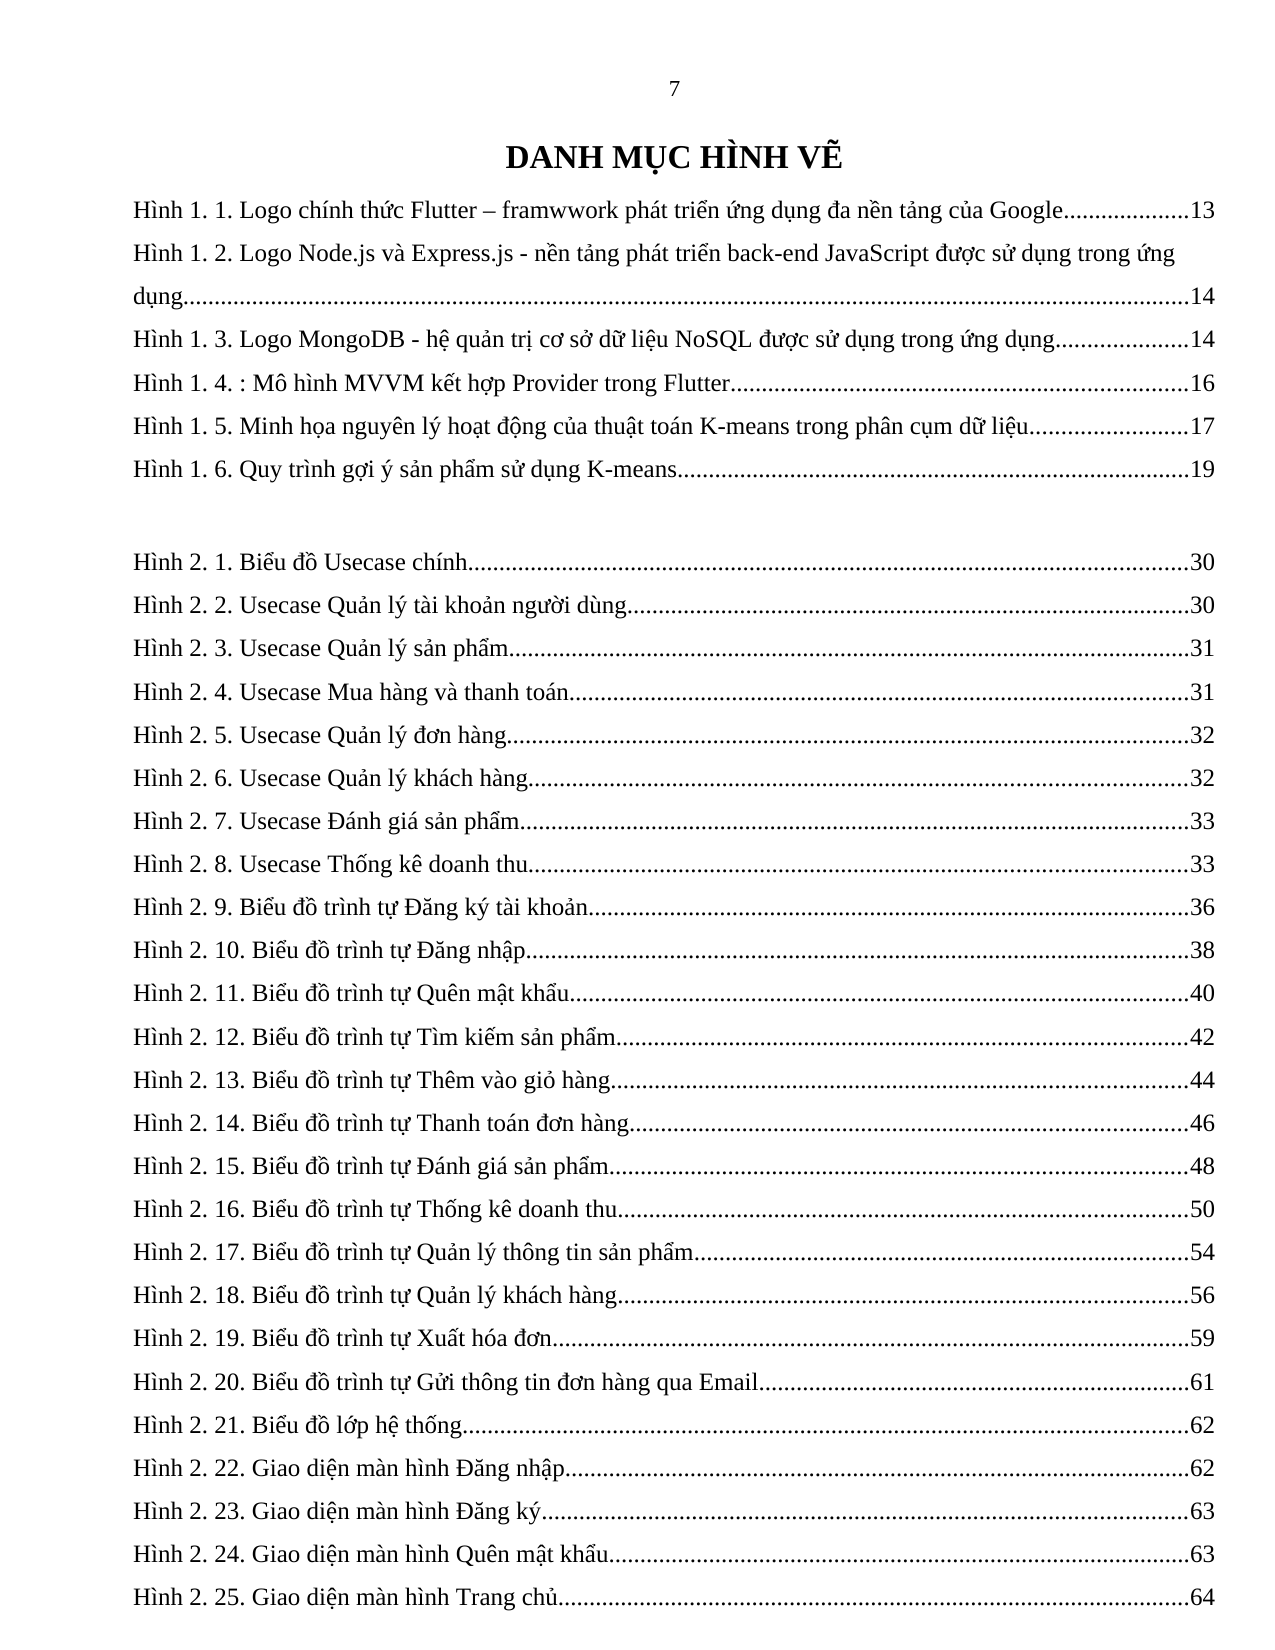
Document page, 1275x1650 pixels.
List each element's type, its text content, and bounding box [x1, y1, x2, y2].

text Hình 2. 7. Usecase Đánh giá sản phẩm 33 [133, 806, 1216, 835]
text DANH MỤC HÌNH VẼ [133, 138, 1216, 176]
text Hình 2. 16. Biểu đồ trình tự Thống kê doanh thu 50 [133, 1194, 1216, 1223]
text Hình 2. 8. Usecase Thống kê doanh thu 33 [133, 849, 1216, 878]
text Hình 2. 2. Usecase Quản lý tài khoản người dùng 30 [133, 590, 1216, 619]
text Hình 2. 23. Giao diện màn hình Đăng ký 63 [133, 1496, 1216, 1525]
text Hình 2. 11. Biểu đồ trình tự Quên mật khẩu 40 [133, 978, 1216, 1007]
text Hình 2. 1. Biểu đồ Usecase chính 30 [133, 547, 1216, 576]
text Hình 2. 21. Biểu đồ lớp hệ thống 62 [133, 1410, 1216, 1438]
text Hình 1. 4. : Mô hình MVVM kết hợp Provider trong Flutter 16 [133, 368, 1216, 396]
text Hình 2. 18. Biểu đồ trình tự Quản lý khách hàng 56 [133, 1280, 1216, 1309]
text Hình 1. 2. Logo Node.js và Express.js - nền tảng phát triển back-end JavaScript được sử dụng trong ứng dụng 14 [133, 238, 1216, 310]
text Hình 2. 3. Usecase Quản lý sản phẩm 31 [133, 633, 1216, 662]
text Hình 2. 9. Biểu đồ trình tự Đăng ký tài khoản 36 [133, 892, 1216, 921]
text Hình 2. 24. Giao diện màn hình Quên mật khẩu 63 [133, 1539, 1216, 1568]
text Hình 2. 10. Biểu đồ trình tự Đăng nhập 38 [133, 935, 1216, 964]
text Hình 2. 14. Biểu đồ trình tự Thanh toán đơn hàng 46 [133, 1108, 1216, 1137]
text Hình 2. 19. Biểu đồ trình tự Xuất hóa đơn 59 [133, 1323, 1216, 1352]
text Hình 1. 6. Quy trình gợi ý sản phẩm sử dụng K-means 19 [133, 454, 1216, 483]
text Hình 2. 4. Usecase Mua hàng và thanh toán 31 [133, 677, 1216, 705]
text Hình 2. 20. Biểu đồ trình tự Gửi thông tin đơn hàng qua Email 61 [133, 1367, 1216, 1395]
text Hình 2. 12. Biểu đồ trình tự Tìm kiếm sản phẩm 42 [133, 1022, 1216, 1050]
text Hình 2. 6. Usecase Quản lý khách hàng 32 [133, 763, 1216, 792]
text Hình 2. 25. Giao diện màn hình Trang chủ 64 [133, 1582, 1216, 1611]
text Hình 2. 5. Usecase Quản lý đơn hàng 32 [133, 720, 1216, 748]
text Hình 2. 22. Giao diện màn hình Đăng nhập 62 [133, 1453, 1216, 1482]
text Hình 1. 3. Logo MongoDB - hệ quản trị cơ sở dữ liệu NoSQL được sử dụng trong ứng dụng 14 [133, 324, 1216, 353]
text Hình 1. 1. Logo chính thức Flutter – framwwork phát triển ứng dụng đa nền tảng của Google 13 [133, 195, 1216, 224]
text Hình 2. 17. Biểu đồ trình tự Quản lý thông tin sản phẩm 54 [133, 1237, 1216, 1266]
text Hình 1. 5. Minh họa nguyên lý hoạt động của thuật toán K-means trong phân cụm dữ liệu 17 [133, 411, 1216, 439]
text Hình 2. 15. Biểu đồ trình tự Đánh giá sản phẩm 48 [133, 1151, 1216, 1180]
text Hình 2. 13. Biểu đồ trình tự Thêm vào giỏ hàng 44 [133, 1065, 1216, 1093]
